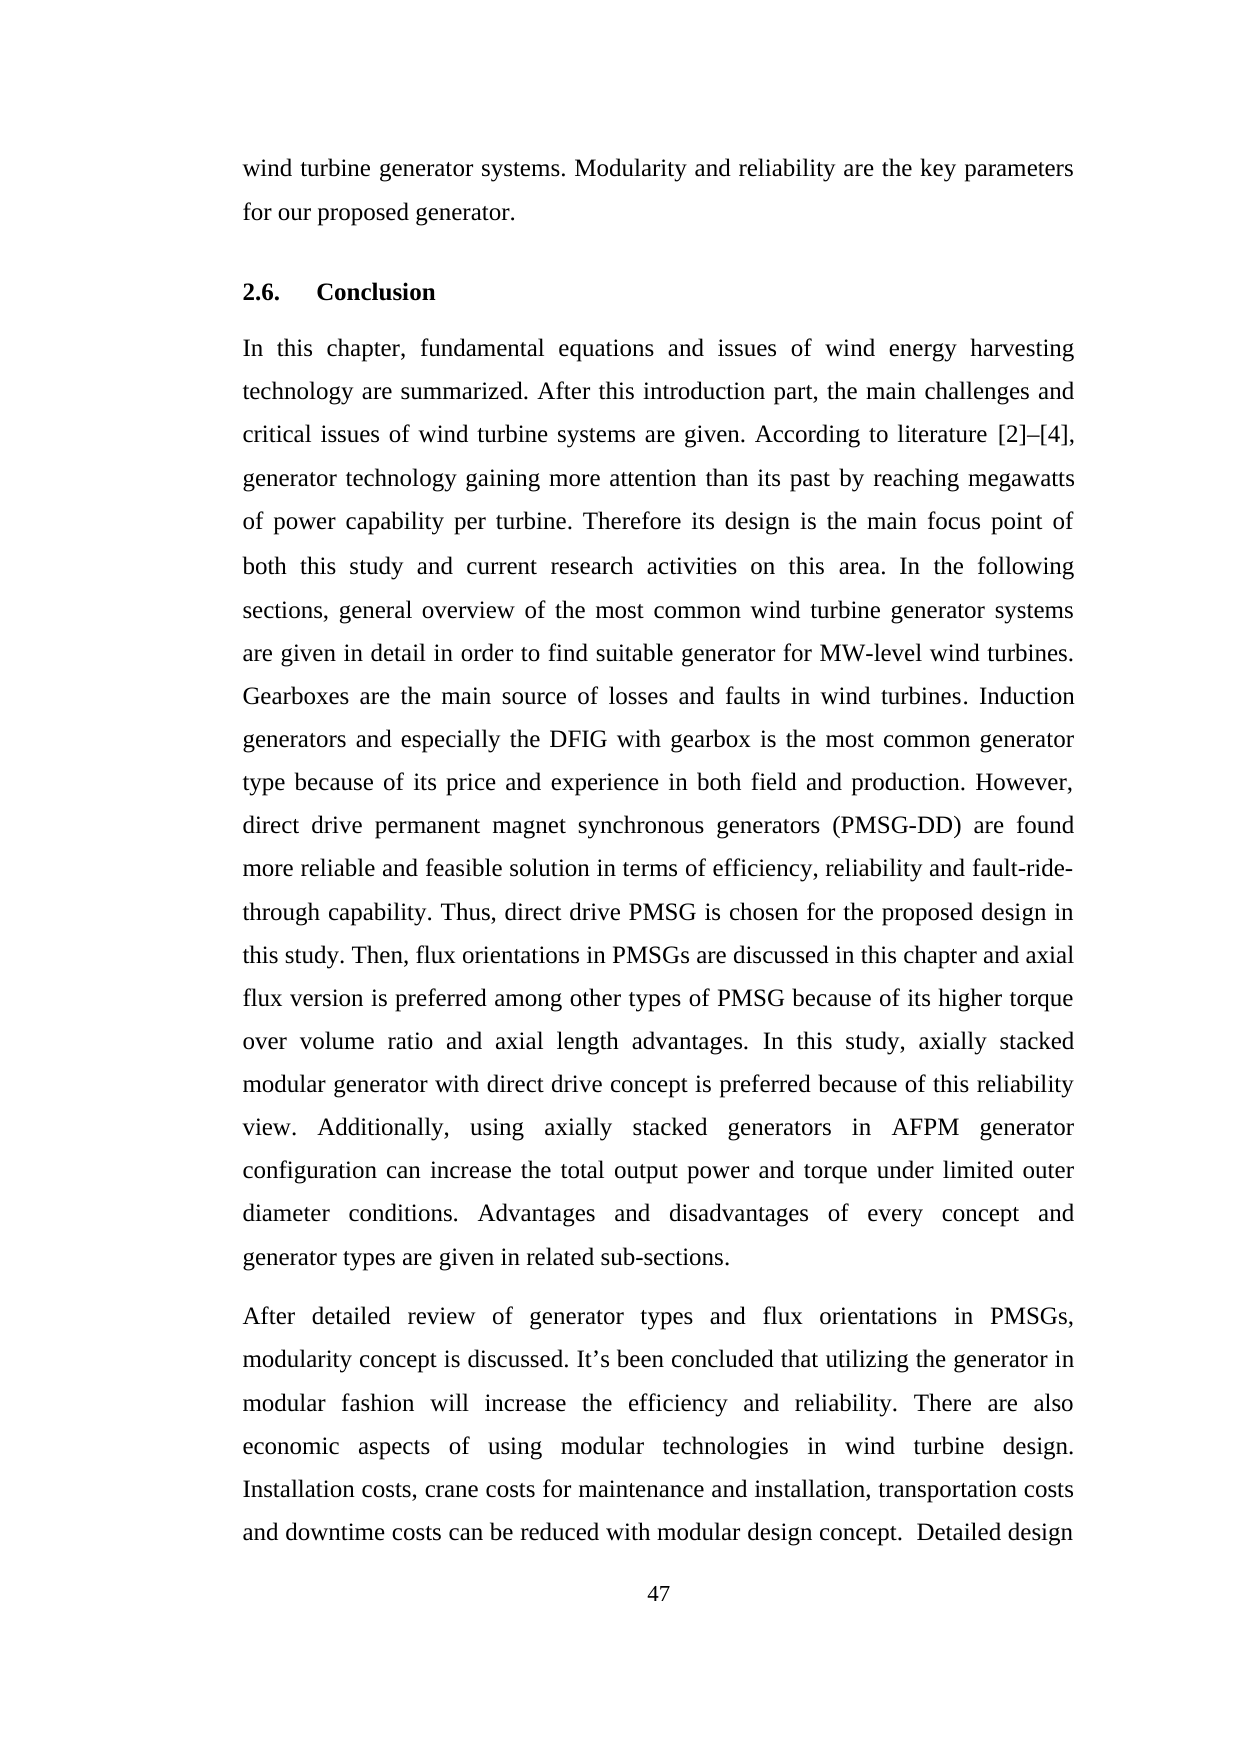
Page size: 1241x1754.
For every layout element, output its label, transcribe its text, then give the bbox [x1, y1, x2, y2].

text In this chapter, fundamental equations and issues of wind energy harvesting technology are summarized. After this introduction part, the main challenges and critical issues of wind turbine systems are given. According to literature [2]–[4], generator technology gaining more attention than its past by reaching megawatts of power capability per turbine. Therefore its design is the main focus point of both this study and current research activities on this area. In the following sections, general overview of the most common wind turbine generator systems are given in detail in order to find suitable generator for MW-level wind turbines. Gearboxes are the main source of losses and faults in wind turbines. Induction generators and especially the DFIG with gearbox is the most common generator type because of its price and experience in both field and production. However, direct drive permanent magnet synchronous generators (PMSG-DD) are found more reliable and feasible solution in terms of efficiency, reliability and fault-ride-through capability. Thus, direct drive PMSG is chosen for the proposed design in this study. Then, flux orientations in PMSGs are discussed in this chapter and axial flux version is preferred among other types of PMSG because of its higher torque over volume ratio and axial length advantages. In this study, axially stacked modular generator with direct drive concept is preferred because of this reliability view. Additionally, using axially stacked generators in AFPM generator configuration can increase the total output power and torque under limited outer diameter conditions. Advantages and disadvantages of every concept and generator types are given in related sub-sections. [242, 333, 1075, 1270]
subtitle Conclusion [242, 277, 1075, 306]
